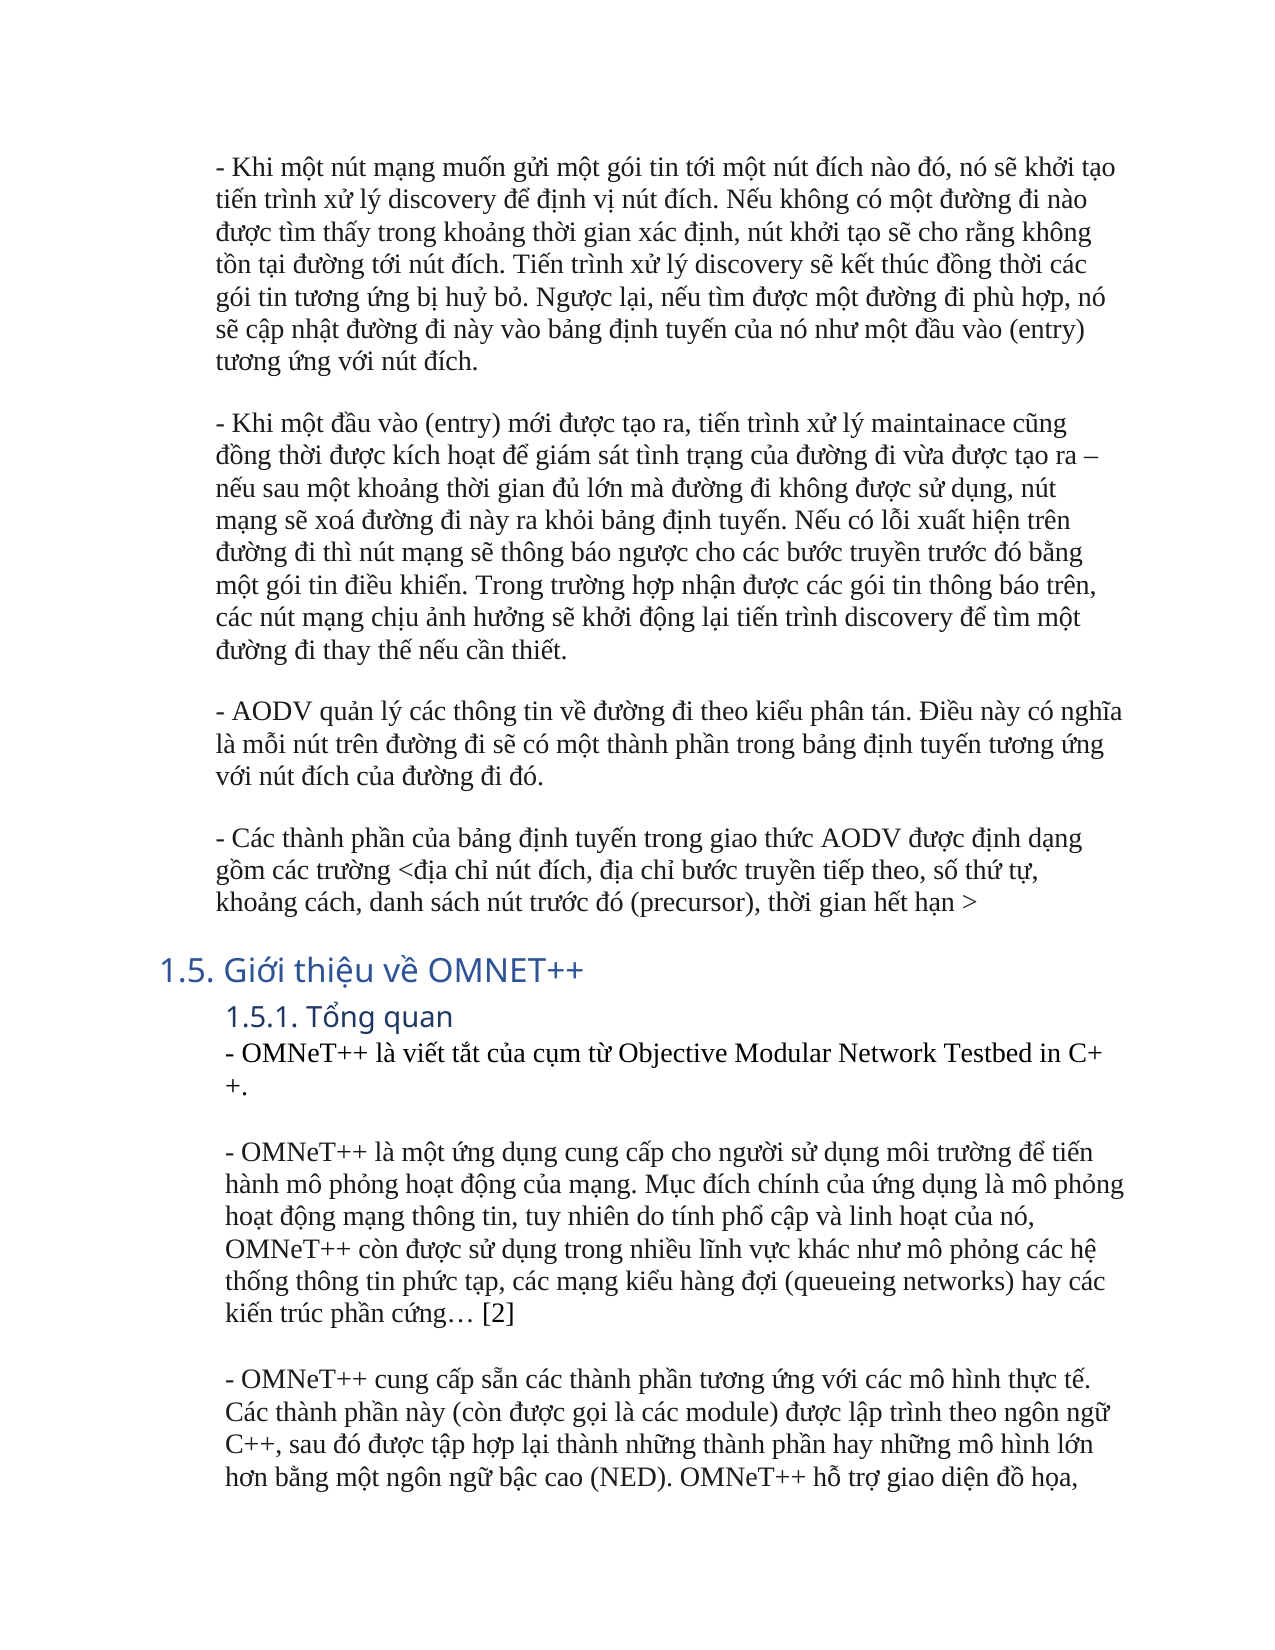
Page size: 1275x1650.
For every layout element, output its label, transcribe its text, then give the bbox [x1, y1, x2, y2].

text - OMNeT++ là viết tắt của cụm từ Objective Modular Network Testbed in C++. [225, 1163, 1125, 1227]
text - OMNeT++ là một ứng dụng cung cấp cho người sử dụng môi trường để tiến hành mô phỏng hoạt động của mạng. Mục đích chính của ứng dụng là mô phỏng hoạt động mạng thông tin, tuy nhiên do tính phổ cập và linh hoạt của nó, OMNeT++ còn được sử dụng trong nhiều lĩnh vực khác như mô phỏng các hệ thống thông tin phức tạp, các mạng kiểu hàng đợi (queueing networks) hay các kiến trúc phần cứng… [225, 1261, 1125, 1455]
text - Khi một đầu vào (entry) mới được tạo ra, tiến trình xử lý maintainace cũng đồng thời được kích hoạt để giám sát tình trạng của đường đi vừa được tạo ra – nếu sau một khoảng thời gian đủ lớn mà đường đi không được sử dụng, nút mạng sẽ xoá đường đi này ra khỏi bảng định tuyến. Nếu có lỗi xuất hiện trên đường đi thì nút mạng sẽ thông báo ngược cho các bước truyền trước đó bằng một gói tin điều khiển. Trong trường hợp nhận được các gói tin thông báo trên, các nút mạng chịu ảnh hưởng sẽ khởi động lại tiến trình discovery để tìm một đường đi thay thế nếu cần thiết. [215, 532, 1125, 791]
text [215, 150, 1125, 247]
subtitle 1.5. Giới thiệu về OMNET++ [150, 1073, 1125, 1119]
subtitle 1.5.1. Tổng quan [150, 1123, 1125, 1163]
text - Các thành phần của bảng định tuyến trong giao thức AODV được định dạng gồm các trường <địa chỉ nút đích, địa chỉ bước truyền tiếp theo, số thứ tự, khoảng cách, danh sách nút trước đó (precursor), thời gian hết hạn > [215, 947, 1125, 1044]
text - AODV quản lý các thông tin về đường đi theo kiểu phân tán. Điều này có nghĩa là mỗi nút trên đường đi sẽ có một thành phần trong bảng định tuyến tương ứng với nút đích của đường đi đó. [215, 821, 1125, 918]
text - Khi một nút mạng muốn gửi một gói tin tới một nút đích nào đó, nó sẽ khởi tạo tiến trình xử lý discovery để định vị nút đích. Nếu không có một đường đi nào được tìm thấy trong khoảng thời gian xác định, nút khởi tạo sẽ cho rằng không tồn tại đường tới nút đích. Tiến trình xử lý discovery sẽ kết thúc đồng thời các gói tin tương ứng bị huỷ bỏ. Ngược lại, nếu tìm được một đường đi phù hợp, nó sẽ cập nhật đường đi này vào bảng định tuyến của nó như một đầu vào (entry) tương ứng với nút đích. [215, 276, 1125, 503]
